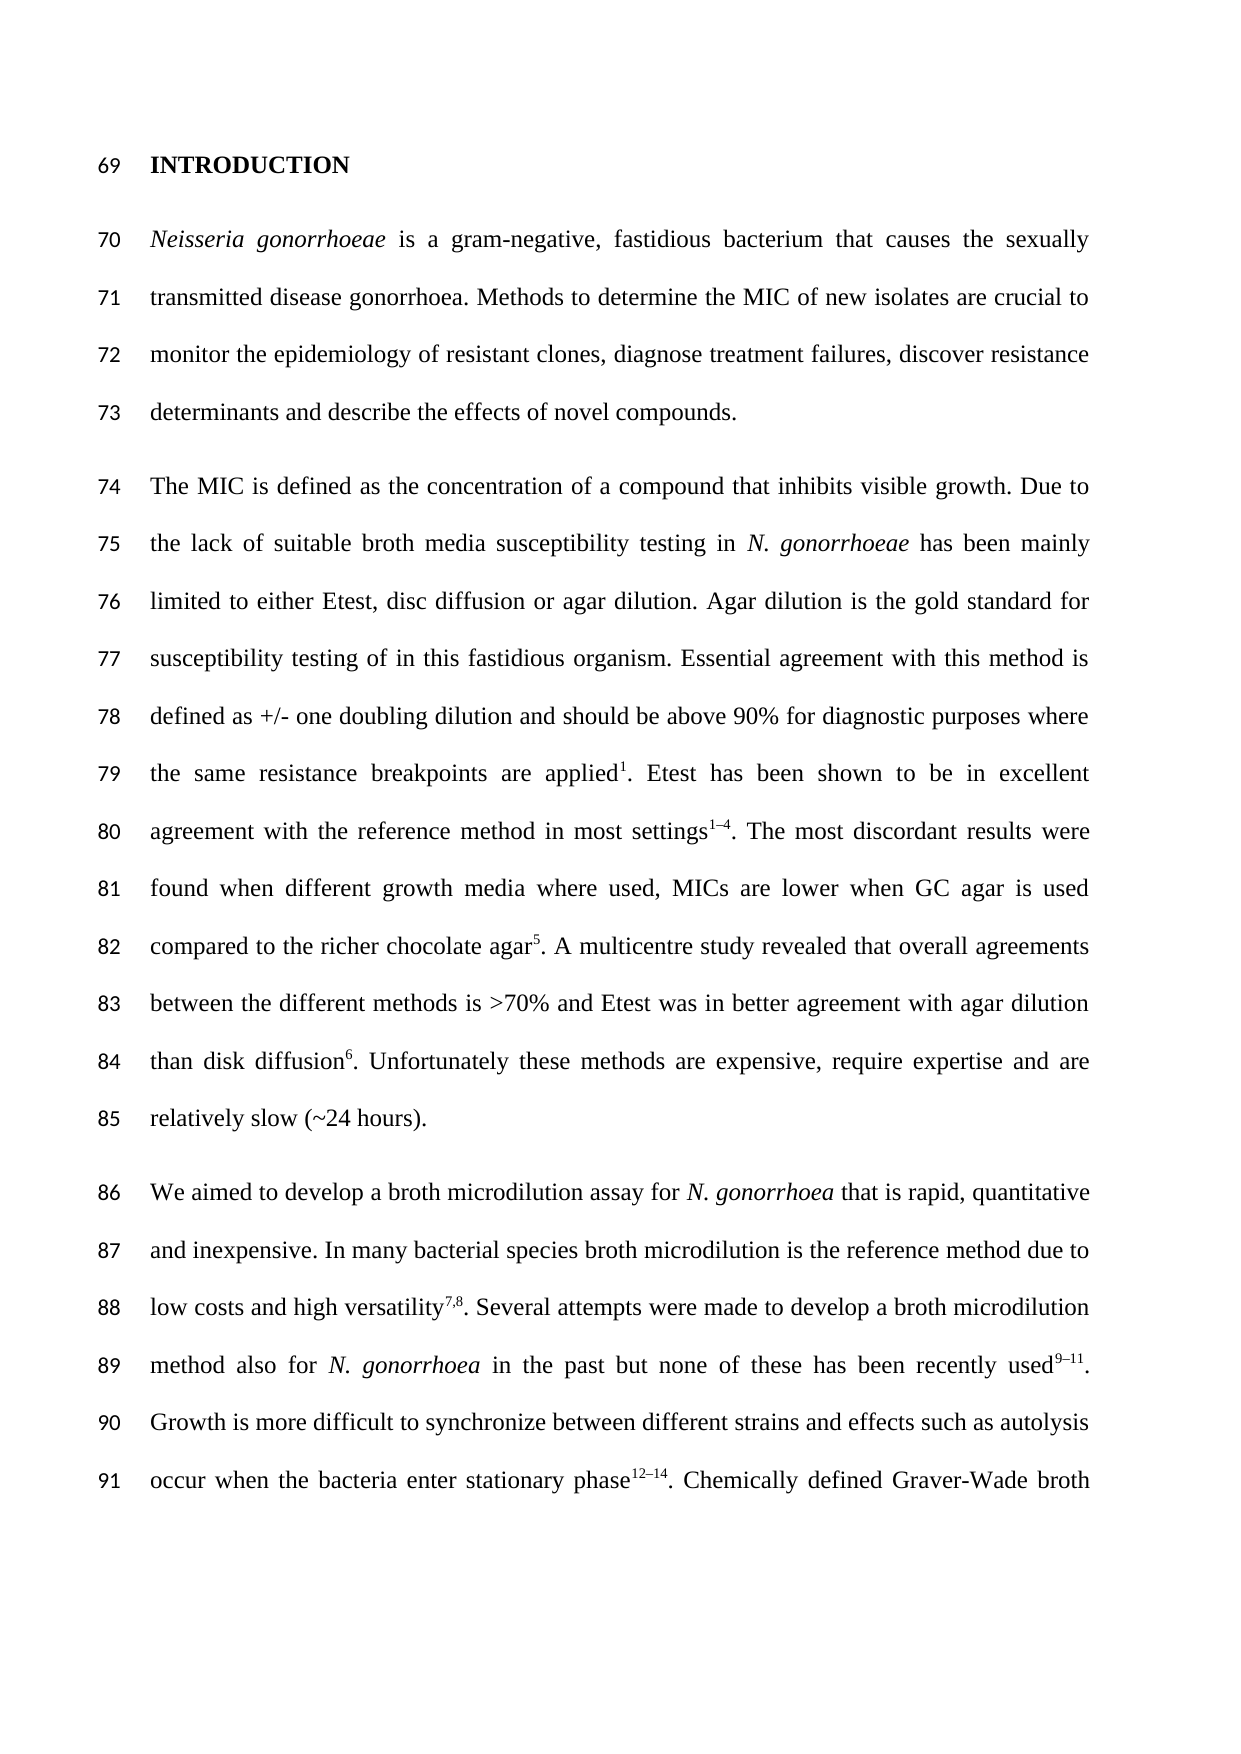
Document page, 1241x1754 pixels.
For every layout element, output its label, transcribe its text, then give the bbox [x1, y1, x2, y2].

text Neisseria gonorrhoeae is a gram-negative, fastidious bacterium that causes the sexually transmitted disease gonorrhoea. Methods to determine the MIC of new isolates are crucial to monitor the epidemiology of resistant clones, diagnose treatment failures, discover resistance determinants and describe the effects of novel compounds. [150, 224, 1090, 425]
text INTRODUCTION [150, 150, 1090, 179]
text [150, 1177, 1090, 1494]
text The MIC is defined as the concentration of a compound that inhibits visible growth. Due to the lack of suitable broth media susceptibility testing in N. gonorrhoeae has been mainly limited to either Etest, disc diffusion or agar dilution. Agar dilution is the gold standard for susceptibility testing of in this fastidious organism. Essential agreement with this method is defined as +/- one doubling dilution and should be above 90% for diagnostic purposes where the same resistance breakpoints are applied1. Etest has been shown to be in excellent agreement with the reference method in most settings1–4. The most discordant results were found when different growth media where used, MICs are lower when GC agar is used compared to the richer chocolate agar5. A multicentre study revealed that overall agreements between the different methods is >70% and Etest was in better agreement with agar dilution than disk diffusion6. Unfortunately these methods are expensive, require expertise and are relatively slow (~24 hours). [150, 471, 1090, 1132]
